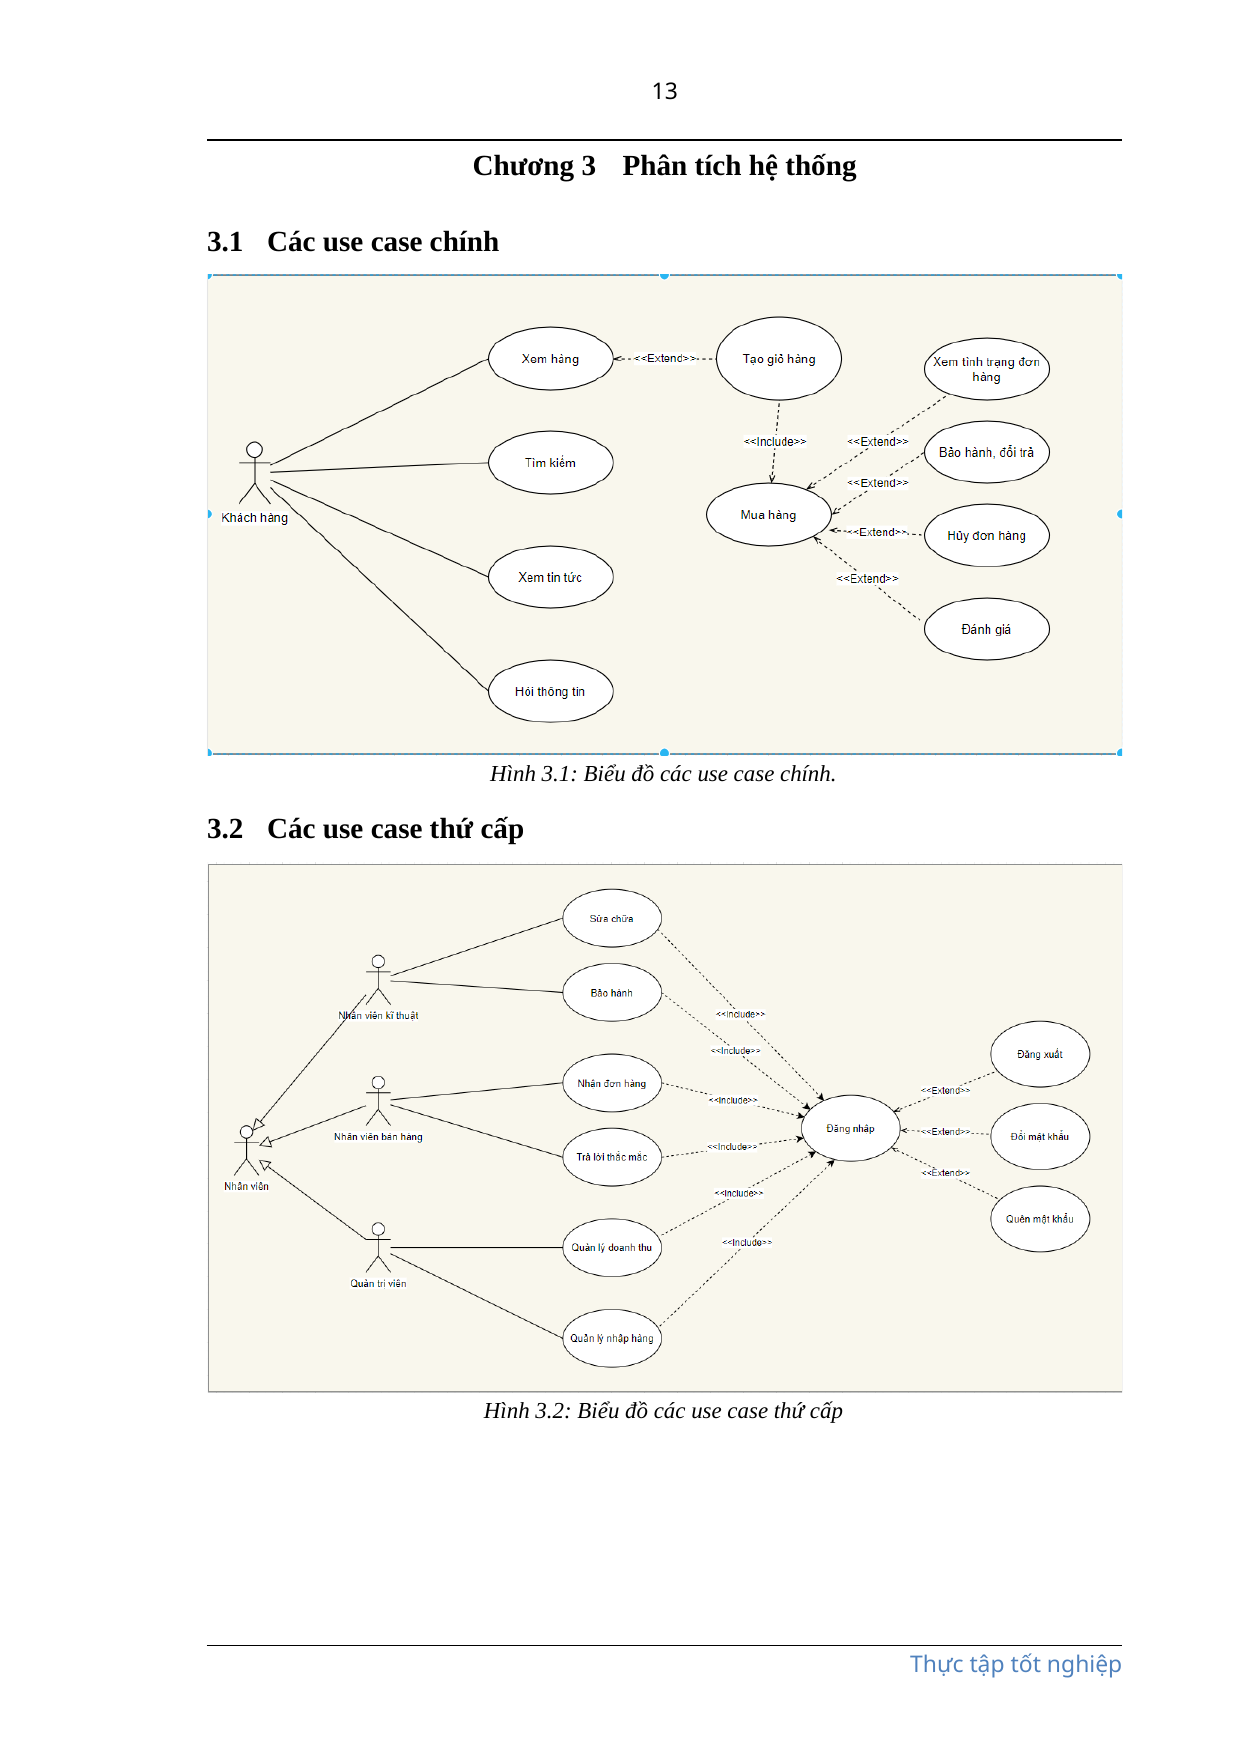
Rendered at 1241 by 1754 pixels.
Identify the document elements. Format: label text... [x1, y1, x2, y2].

text Hình 3.2: Biểu đồ các use case thứ cấp [207, 1397, 1122, 1423]
subtitle Các use case thứ cấp [207, 811, 1122, 845]
subtitle Các use case chính [207, 224, 1122, 257]
picture [206, 274, 1123, 756]
text Hình 3.1: Biểu đồ các use case chính. [207, 760, 1122, 787]
picture [206, 862, 1123, 1393]
subtitle Phân tích hệ thống [207, 148, 1122, 181]
